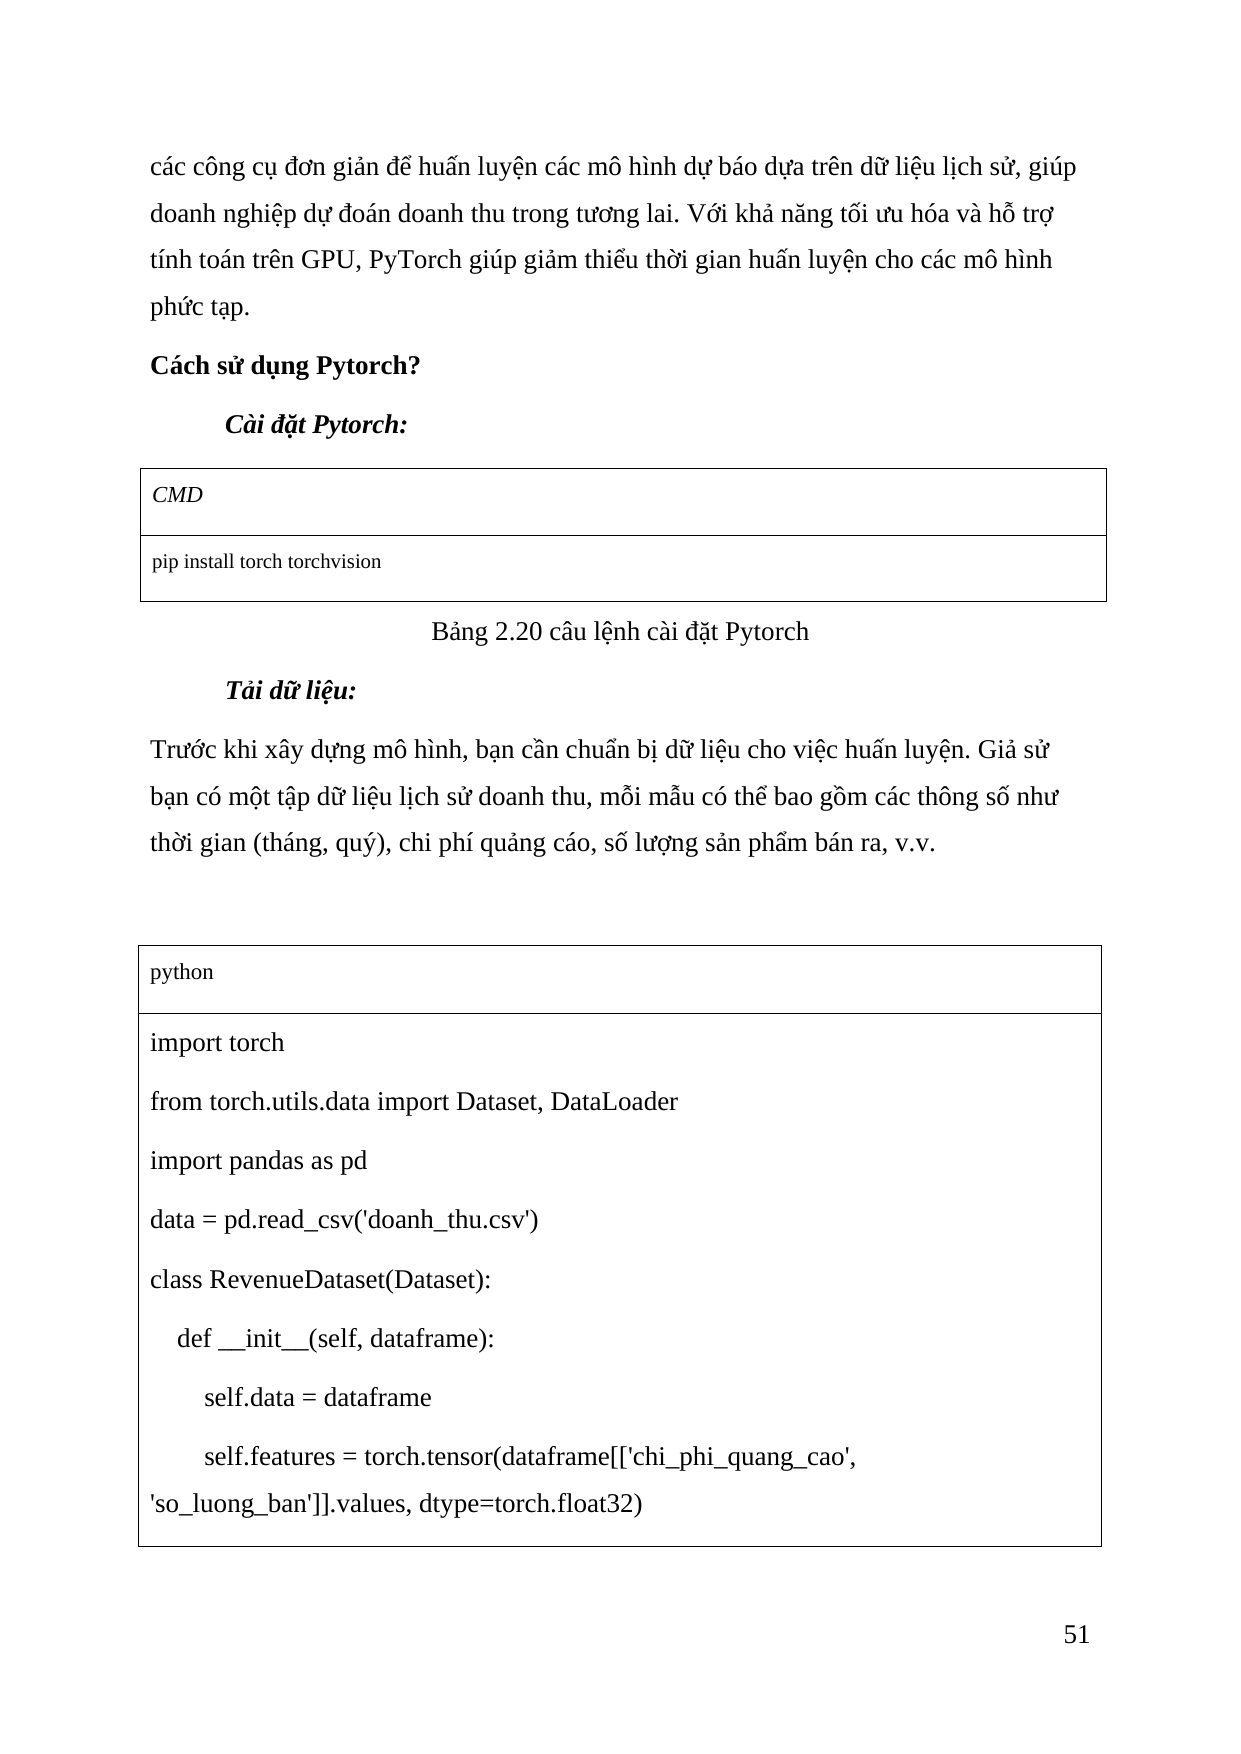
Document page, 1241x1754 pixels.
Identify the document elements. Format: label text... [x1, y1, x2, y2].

text Trước khi xây dựng mô hình, bạn cần chuẩn bị dữ liệu cho việc huấn luyện. Giả sử bạn có một tập dữ liệu lịch sử doanh thu, mỗi mẫu có thể bao gồm các thông số như thời gian (tháng, quý), chi phí quảng cáo, số lượng sản phẩm bán ra, v.v. [150, 733, 1090, 857]
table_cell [139, 1014, 1101, 1546]
table_header python [139, 946, 1101, 1012]
table_header CMD [141, 469, 1106, 535]
text Tải dữ liệu: [150, 674, 1090, 705]
text Cài đặt Pytorch: [150, 408, 1090, 439]
text Cách sử dụng Pytorch? [150, 349, 1090, 380]
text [150, 150, 1090, 321]
table_cell pip install torch torchvision [141, 536, 1106, 601]
